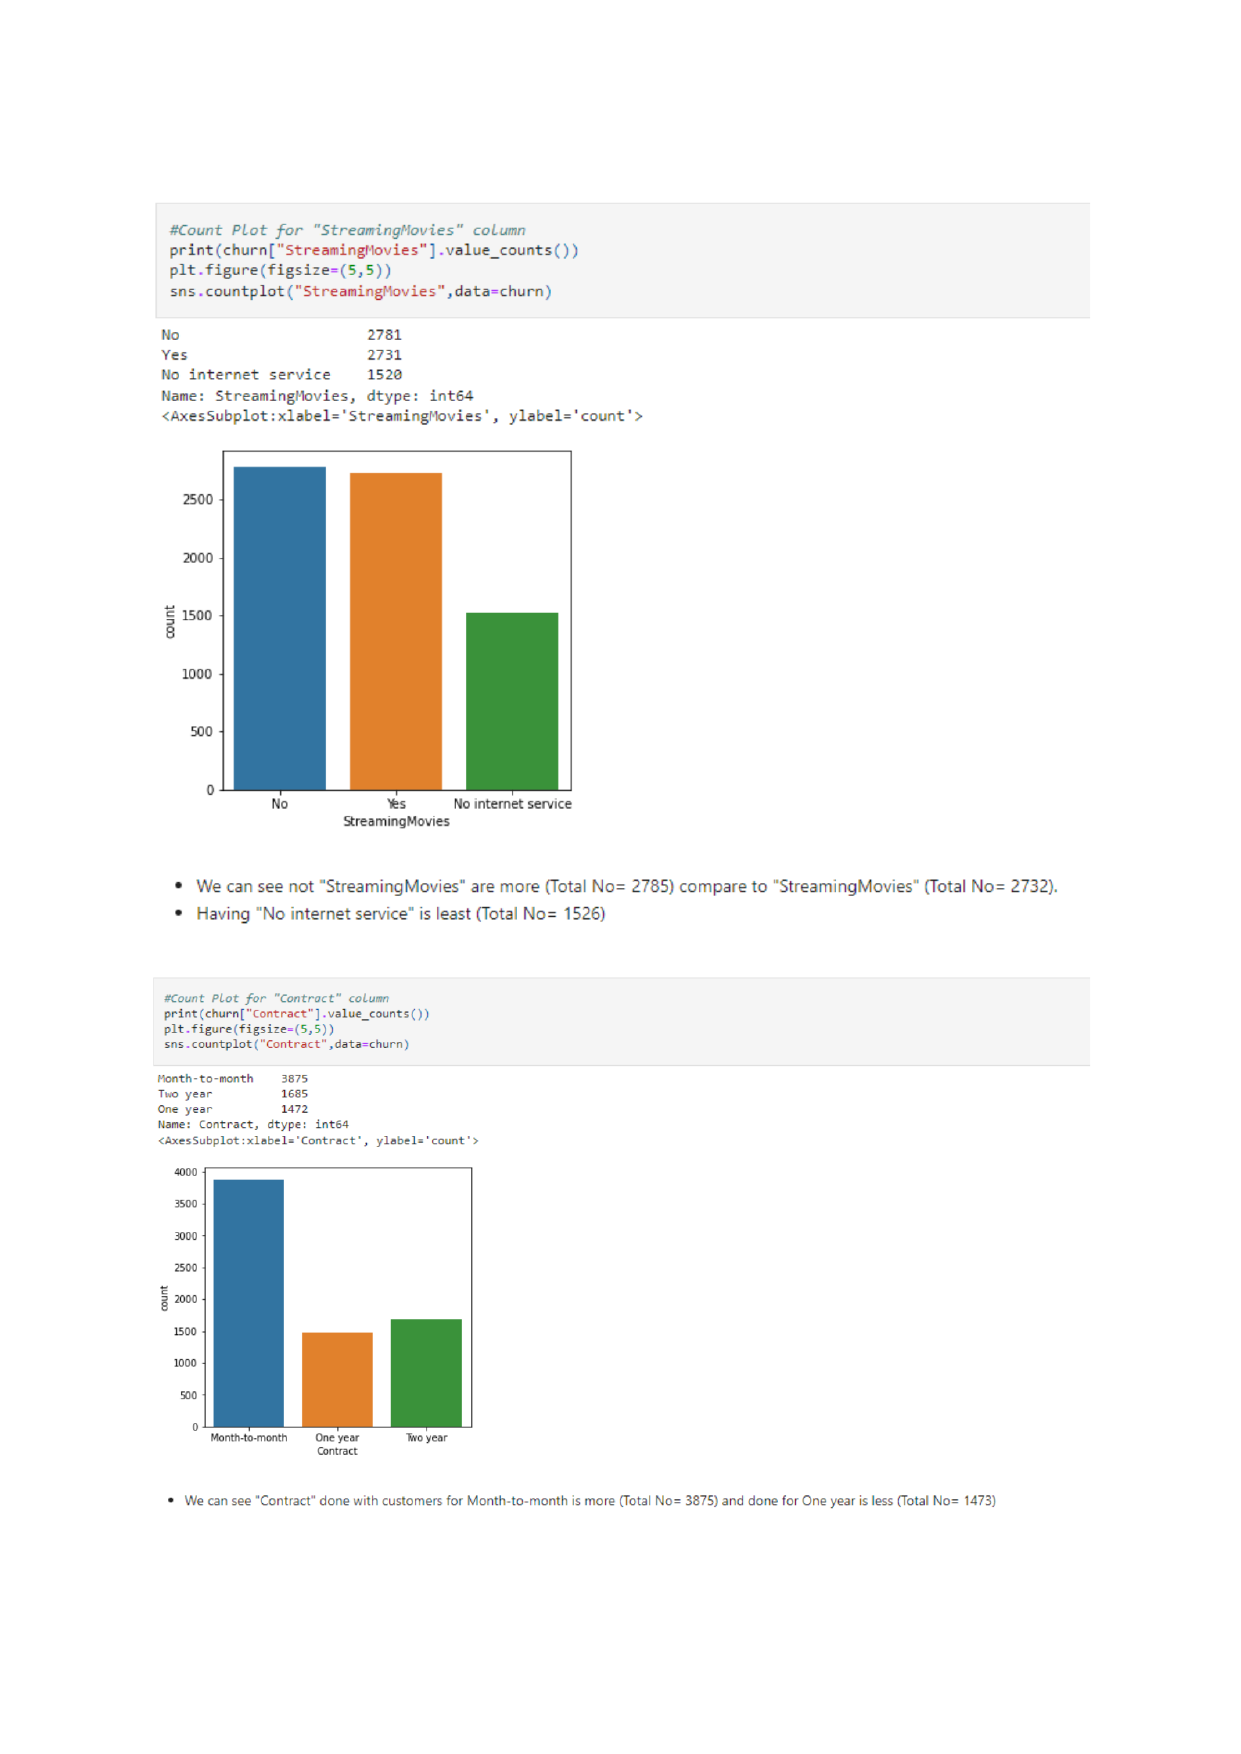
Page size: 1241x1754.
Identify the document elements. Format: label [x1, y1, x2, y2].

picture [150, 197, 1091, 1520]
